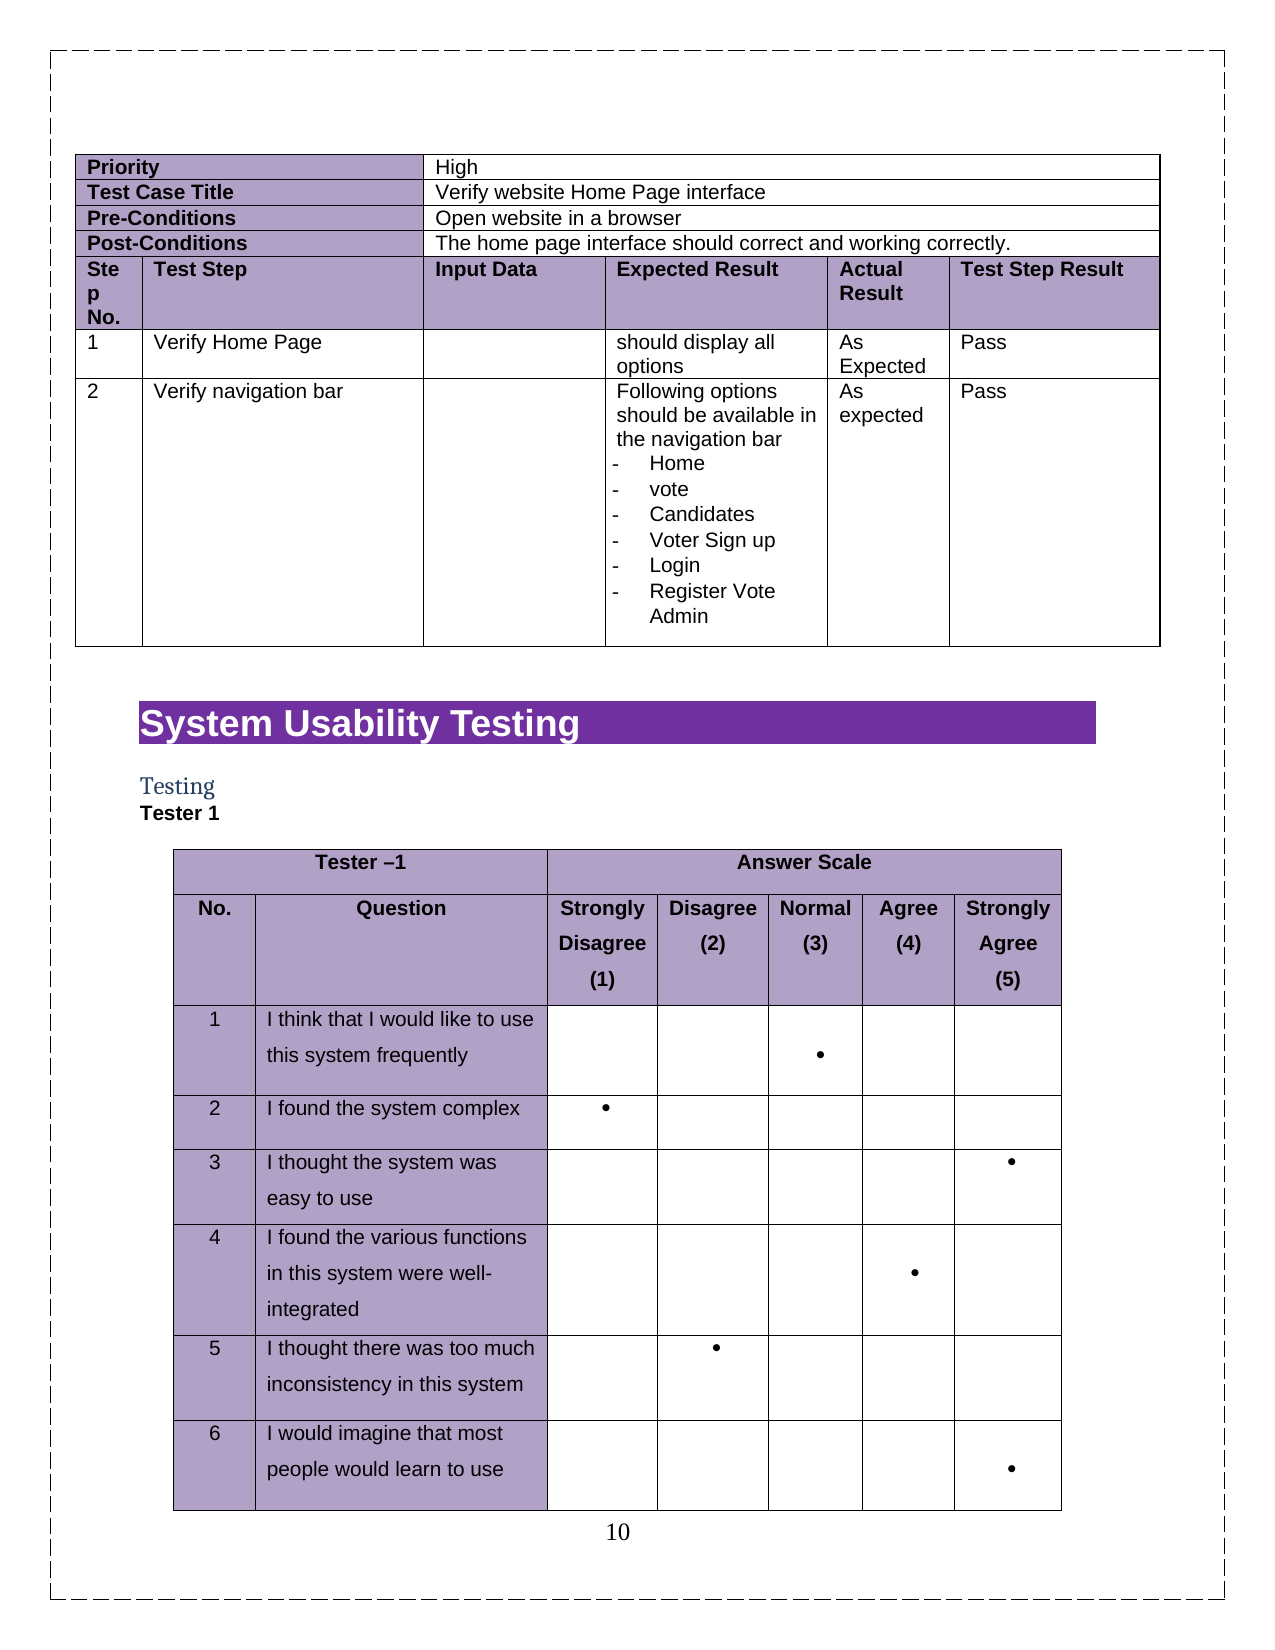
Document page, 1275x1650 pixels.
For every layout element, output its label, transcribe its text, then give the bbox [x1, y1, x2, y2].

table_header Answer Scale [548, 850, 1061, 894]
table_cell [955, 1096, 1061, 1149]
table_cell I thought there was too much inconsistency in this system [256, 1336, 547, 1420]
table_cell [658, 1336, 768, 1420]
table_cell Verify navigation bar [143, 379, 423, 646]
table_cell 2 [174, 1096, 255, 1149]
table_cell [955, 1006, 1061, 1095]
table_cell [769, 1336, 862, 1420]
table_cell Expected Result [606, 257, 827, 329]
subtitle Testing [139, 772, 1096, 801]
table_cell [548, 1421, 657, 1510]
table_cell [256, 1421, 547, 1510]
table_cell No. [174, 895, 255, 1005]
table_cell [548, 1225, 657, 1335]
table_cell Disagree (2) [658, 895, 768, 1005]
table_cell [769, 1096, 862, 1149]
table_cell As Expected [828, 330, 949, 378]
table_cell [955, 1225, 1061, 1335]
table_cell [658, 1225, 768, 1335]
table_cell 1 [76, 330, 142, 378]
table_cell [658, 1150, 768, 1224]
table_cell [769, 1421, 862, 1510]
table_cell High [424, 155, 1159, 179]
subtitle System Usability Testing [139, 701, 1096, 744]
table_cell 3 [174, 1150, 255, 1224]
table_cell [769, 1225, 862, 1335]
table_cell Priority [76, 155, 423, 179]
table_cell [863, 1096, 954, 1149]
table_cell [548, 1150, 657, 1224]
table_cell [769, 1006, 862, 1095]
table_cell Verify Home Page [143, 330, 423, 378]
table_cell As expected [828, 379, 949, 646]
table_cell [424, 379, 605, 646]
table_cell 1 [174, 1006, 255, 1095]
table_cell [548, 1006, 657, 1095]
table_cell 5 [174, 1336, 255, 1420]
table_cell Pre-Conditions [76, 206, 423, 230]
table_cell [548, 1336, 657, 1420]
table_cell [863, 1150, 954, 1224]
table_cell [863, 1421, 954, 1510]
table_cell [769, 1150, 862, 1224]
table_cell I think that I would like to use this system frequently [256, 1006, 547, 1095]
table_cell [955, 1336, 1061, 1420]
table_cell [658, 1096, 768, 1149]
table_cell [863, 1006, 954, 1095]
table_cell [658, 1421, 768, 1510]
table_cell Test Step [143, 257, 423, 329]
table_cell Question [256, 895, 547, 1005]
table_cell Actual Result [828, 257, 949, 329]
table_cell Agree (4) [863, 895, 954, 1005]
table_cell Pass [950, 379, 1159, 646]
text Tester 1 [139, 801, 1096, 824]
table_cell The home page interface should correct and working correctly. [424, 231, 1159, 256]
table_cell [955, 1150, 1061, 1224]
table_header Tester –1 [174, 850, 547, 894]
table_cell Following options should be available in the navigation bar Home vote Candidates Voter Sign up Login Register Vote Admin [606, 379, 827, 646]
table_cell Post-Conditions [76, 231, 423, 256]
table_cell [548, 1096, 657, 1149]
table_cell I found the various functions in this system were well-integrated [256, 1225, 547, 1335]
table_cell I found the system complex [256, 1096, 547, 1149]
table_cell Open website in a browser [424, 206, 1159, 230]
table_cell Test Step Result [950, 257, 1159, 329]
table_cell 4 [174, 1225, 255, 1335]
table_cell [424, 330, 605, 378]
table_cell Test Case Title [76, 180, 423, 205]
table_cell Pass [950, 330, 1159, 378]
table_cell [863, 1225, 954, 1335]
table_cell 6 [174, 1421, 255, 1510]
table_cell Step No. [76, 257, 142, 329]
table_cell [955, 1421, 1061, 1510]
table_cell Strongly Agree (5) [955, 895, 1061, 1005]
table_cell [658, 1006, 768, 1095]
table_cell I thought the system was easy to use [256, 1150, 547, 1224]
table_cell Verify website Home Page interface [424, 180, 1159, 205]
table_cell Input Data [424, 257, 605, 329]
table_cell should display all options [606, 330, 827, 378]
table_cell Normal (3) [769, 895, 862, 1005]
table_cell Strongly Disagree (1) [548, 895, 657, 1005]
table_cell [863, 1336, 954, 1420]
table_cell 2 [76, 379, 142, 646]
